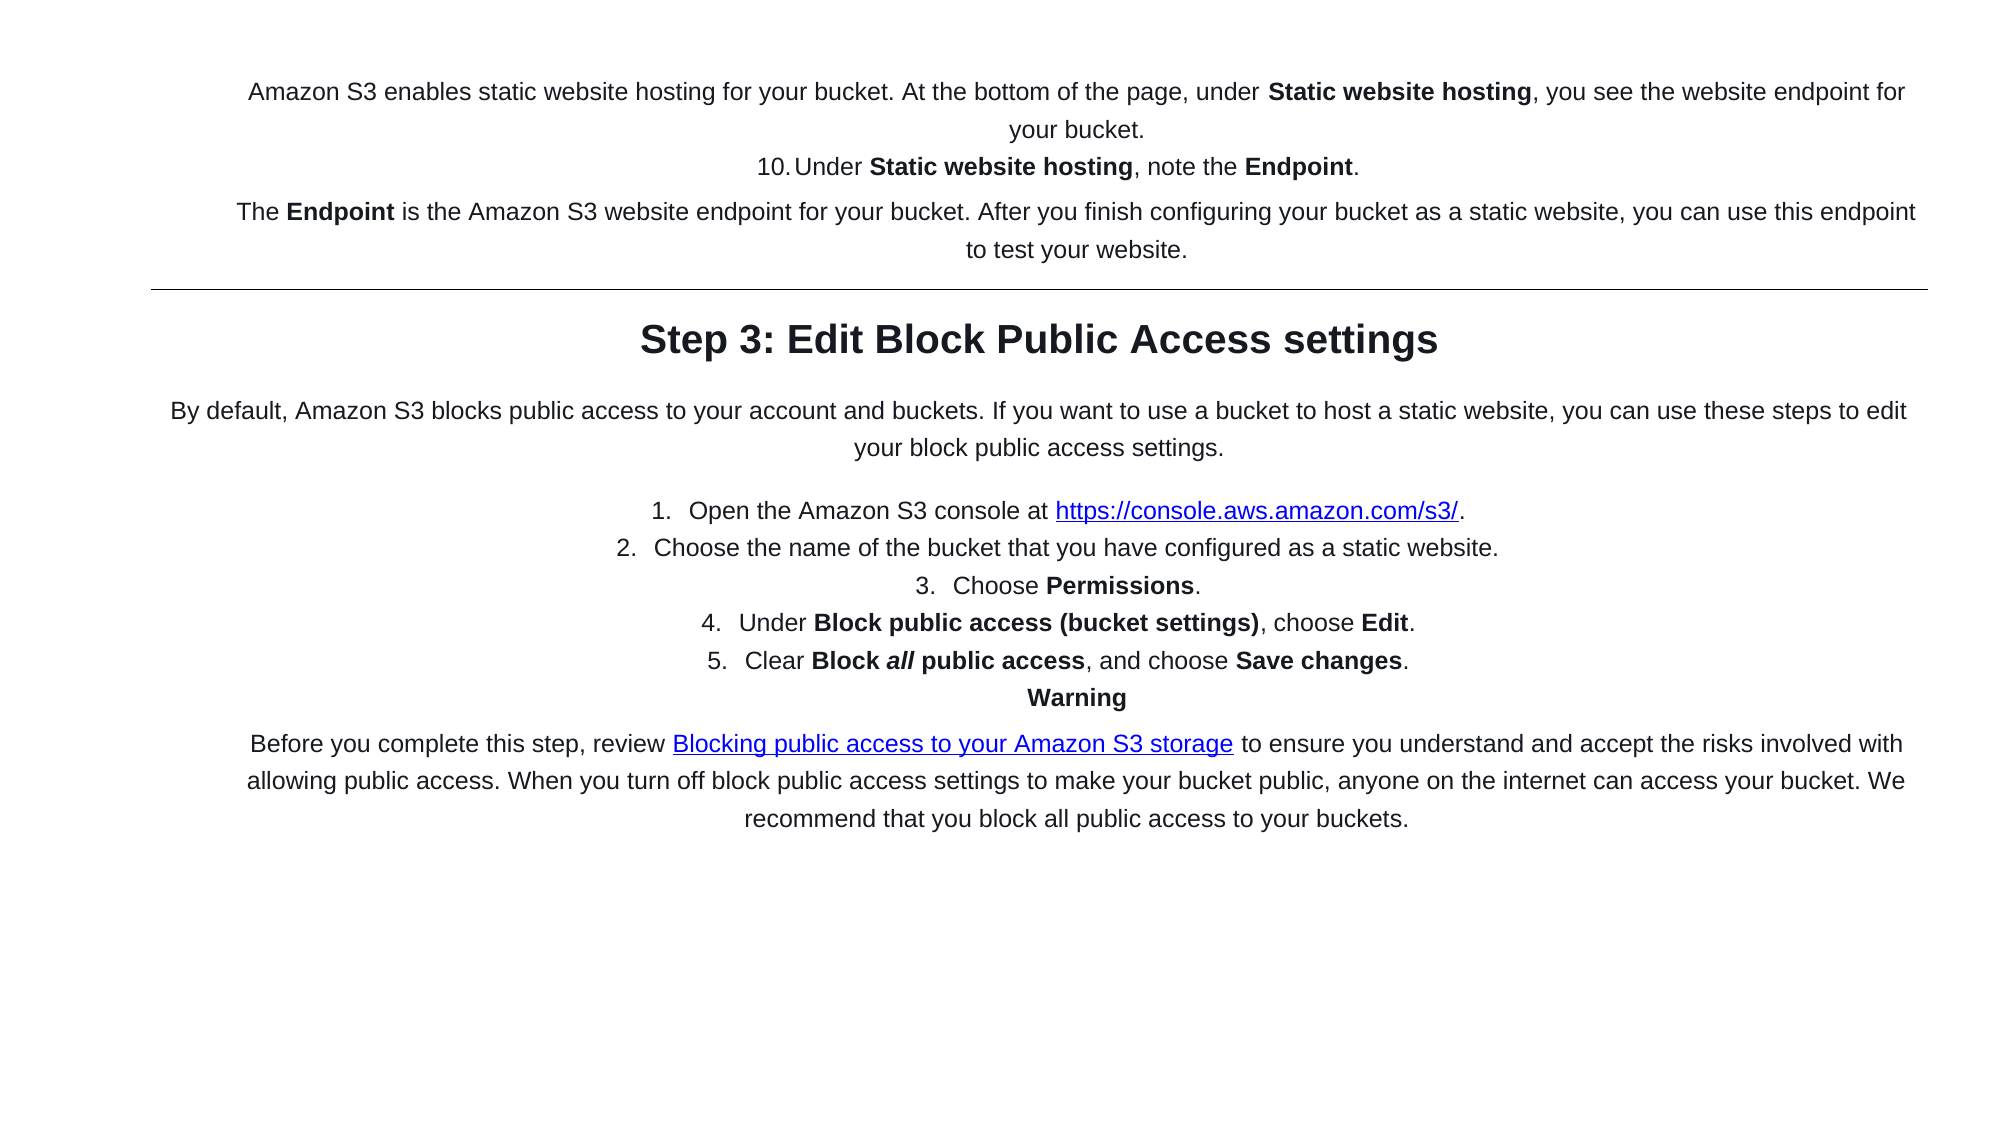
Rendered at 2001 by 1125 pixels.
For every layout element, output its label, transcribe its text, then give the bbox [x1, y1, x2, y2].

list Choose the name of the bucket that you have configured as a static website. [188, 524, 1928, 562]
text Warning [226, 674, 1928, 712]
text Amazon S3 enables static website hosting for your bucket. At the bottom of the page, under Static website hosting, you see the website endpoint for your bucket. [226, 68, 1928, 143]
list Under Block public access (bucket settings), choose Edit. [188, 599, 1928, 637]
text Before you complete this step, review Blocking public access to your Amazon S3 storage to ensure you understand and accept the risks involved with allowing public access. When you turn off block public access settings to make your bucket public, anyone on the internet can access your bucket. We recommend that you block all public access to your buckets. [226, 720, 1928, 832]
text The Endpoint is the Amazon S3 website endpoint for your bucket. After you finish configuring your bucket as a static website, you can use this endpoint to test your website. [226, 189, 1928, 264]
text By default, Amazon S3 blocks public access to your account and buckets. If you want to use a bucket to host a static website, you can use these steps to edit your block public access settings. [151, 387, 1928, 462]
list Open the Amazon S3 console at https://console.aws.amazon.com/s3/. [188, 487, 1928, 524]
list Clear Block all public access, and choose Save changes. [188, 637, 1928, 674]
list Under Static website hosting, note the Endpoint. [188, 143, 1928, 181]
list Choose Permissions. [188, 562, 1928, 599]
text Step 3: Edit Block Public Access settings [151, 290, 1928, 362]
